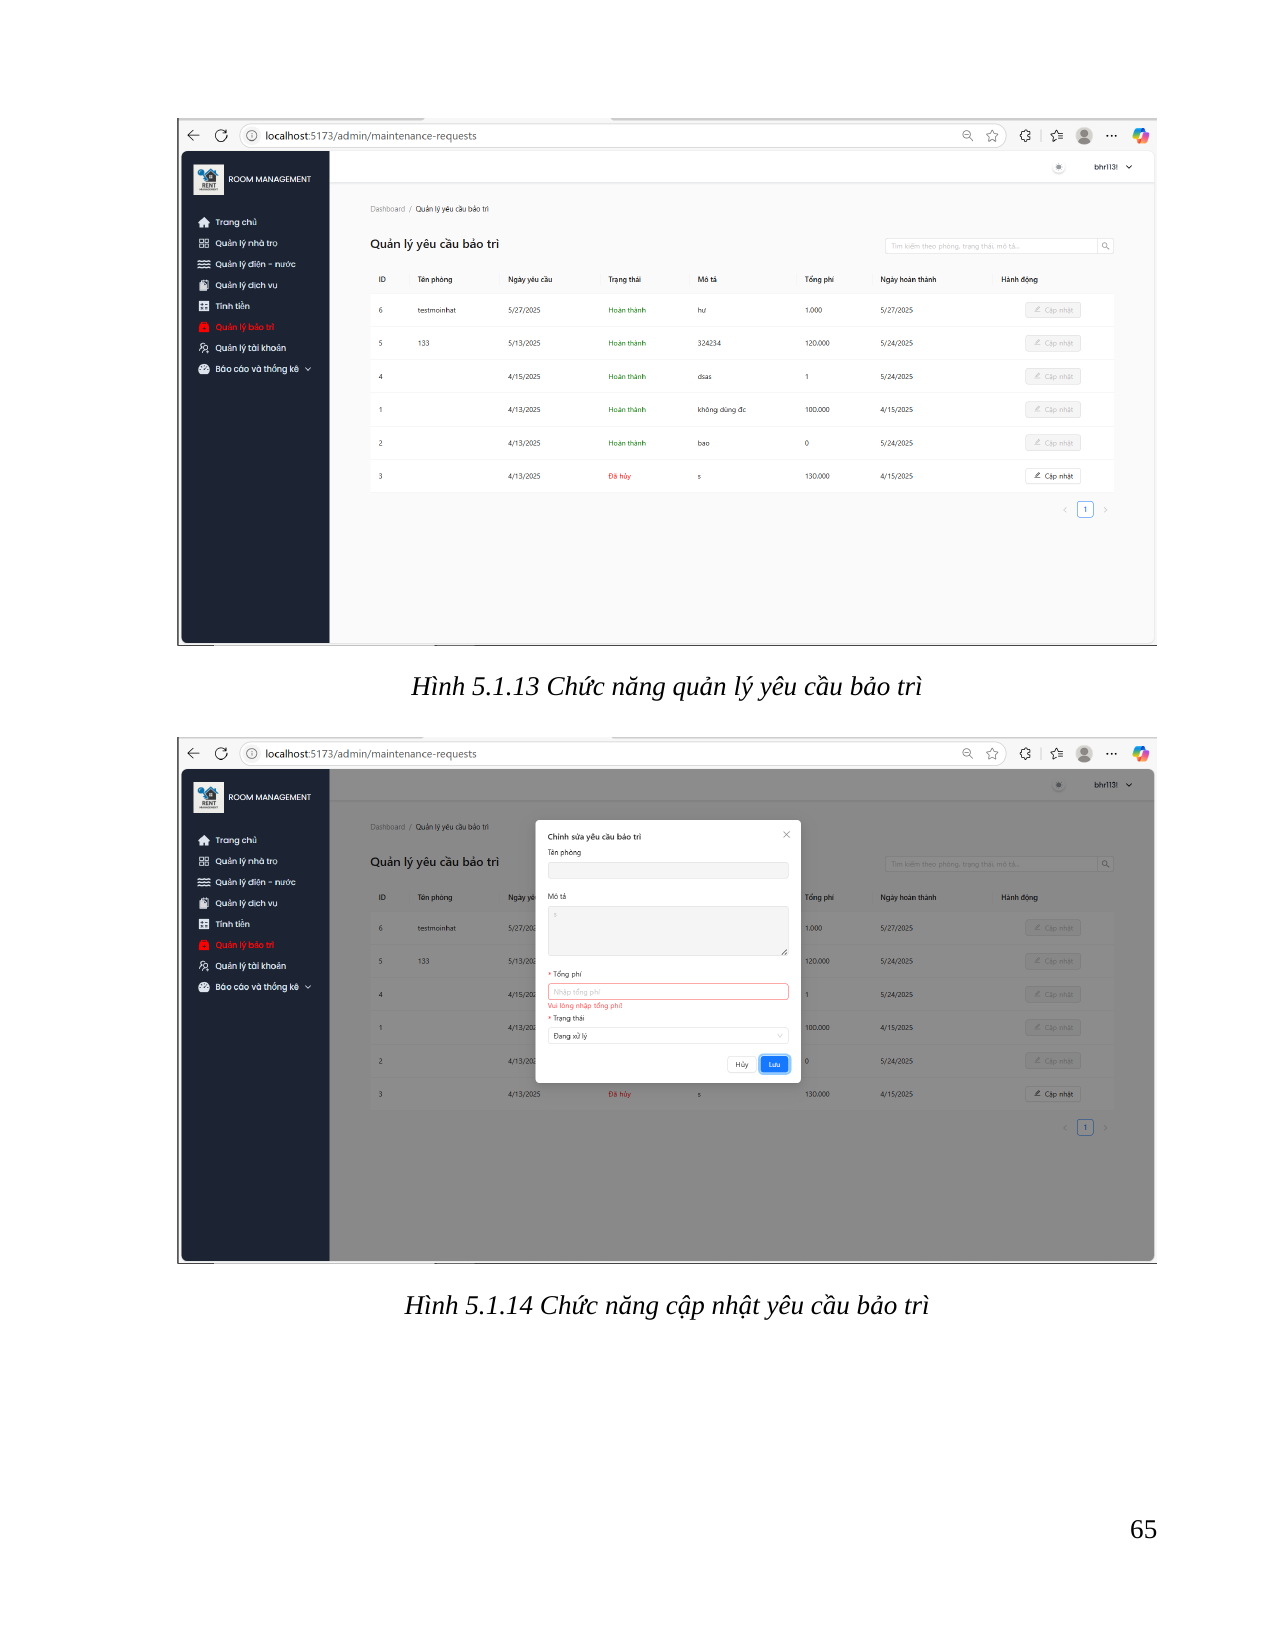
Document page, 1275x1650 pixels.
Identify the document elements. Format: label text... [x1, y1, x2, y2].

text Hình 5.1.14 Chức năng cập nhật yêu cầu bảo trì [177, 1289, 1157, 1320]
picture [177, 737, 1157, 1264]
text Hình 5.1.13 Chức năng quản lý yêu cầu bảo trì [177, 670, 1157, 701]
picture [177, 118, 1157, 646]
